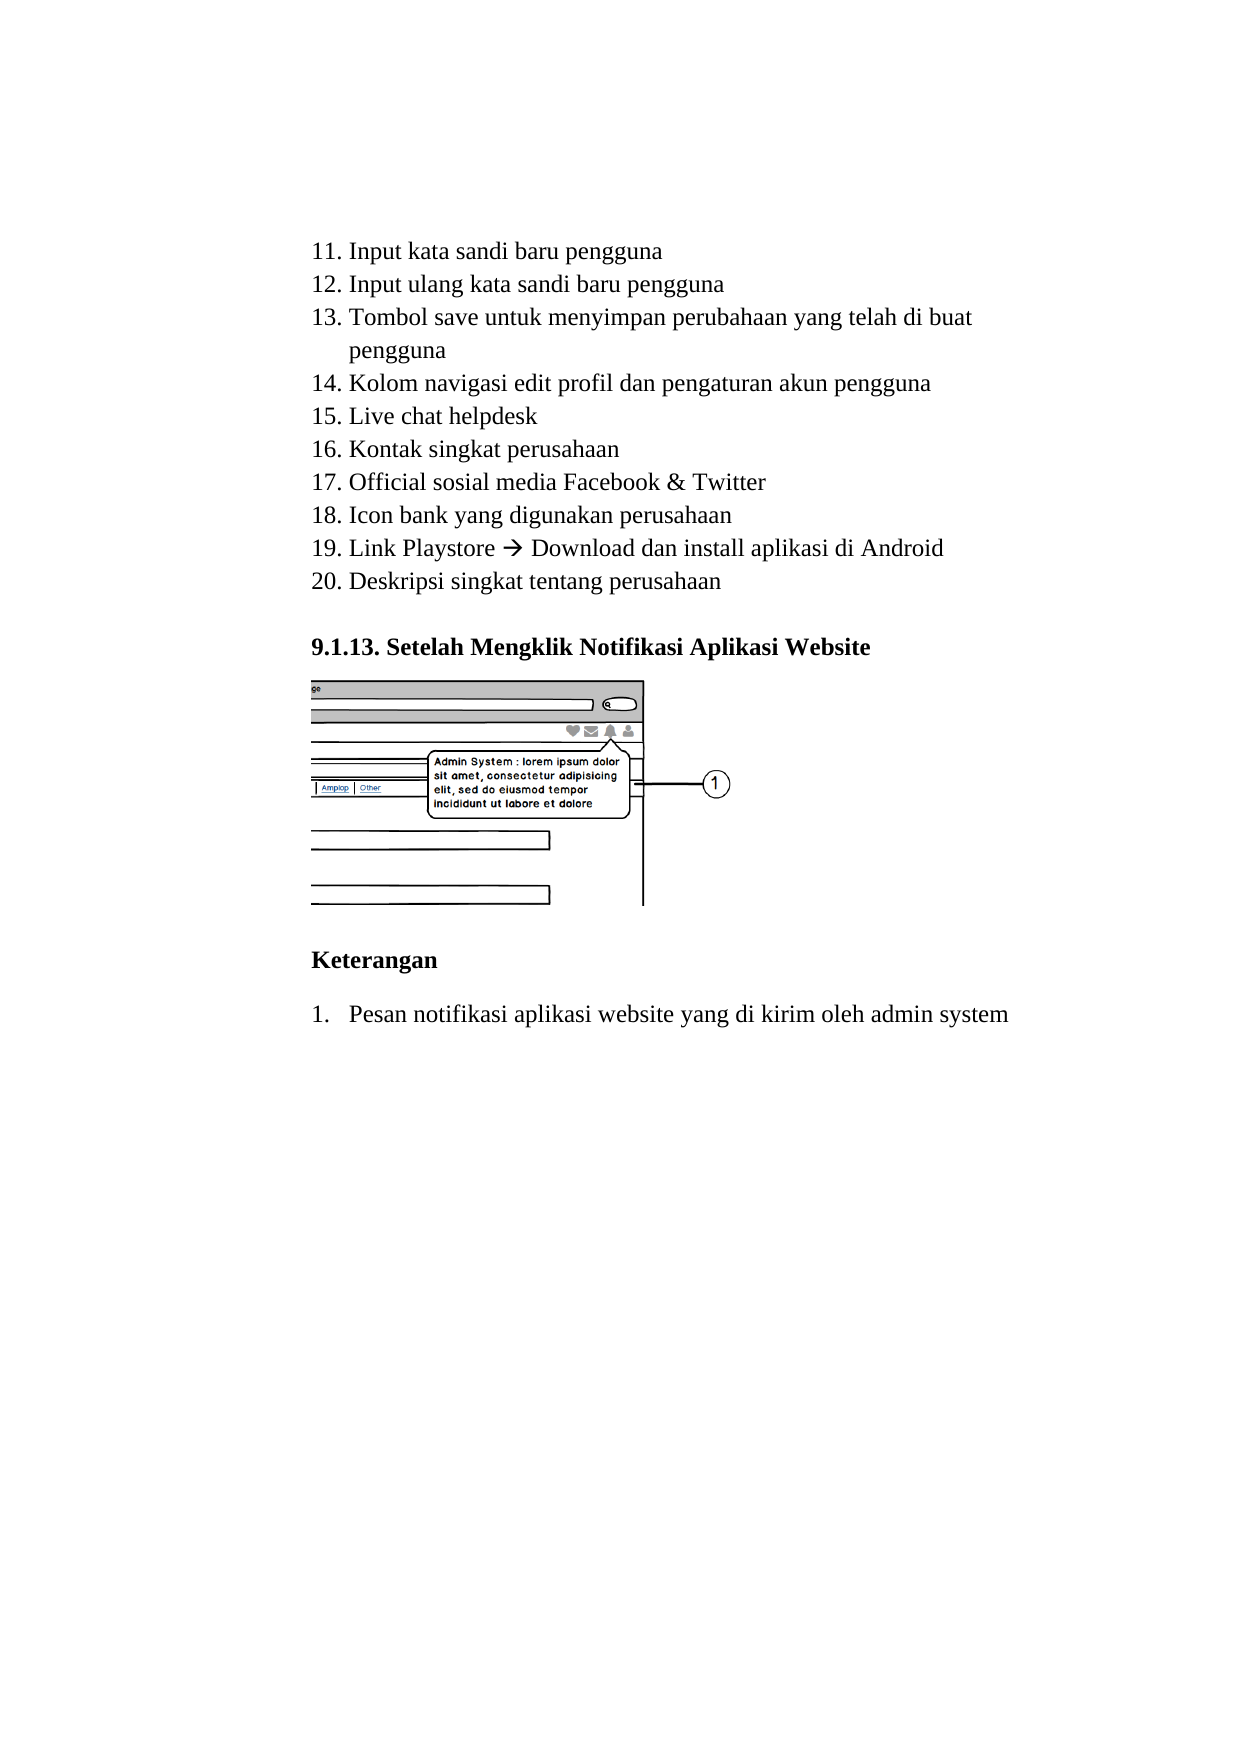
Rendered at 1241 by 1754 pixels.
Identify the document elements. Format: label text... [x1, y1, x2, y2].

list Setelah Mengklik Notifikasi Aplikasi Website [311, 632, 1063, 661]
text Keterangan [311, 945, 1063, 974]
list Input kata sandi baru pengguna [311, 236, 1063, 265]
list Official sosial media Facebook & Twitter [311, 467, 1063, 496]
list Pesan notifikasi aplikasi website yang di kirim oleh admin system [311, 999, 1063, 1027]
list Kontak singkat perusahaan [311, 434, 1063, 463]
list Tombol save untuk menyimpan perubahaan yang telah di buat pengguna [311, 302, 1063, 364]
list Icon bank yang digunakan perusahaan [311, 500, 1063, 529]
list Input ulang kata sandi baru pengguna [311, 269, 1063, 298]
picture [311, 680, 732, 906]
list Link Playstore Download dan install aplikasi di Android [311, 533, 1063, 562]
list Live chat helpdesk [311, 401, 1063, 430]
list Kolom navigasi edit profil dan pengaturan akun pengguna [311, 368, 1063, 397]
list Deskripsi singkat tentang perusahaan [311, 566, 1063, 595]
